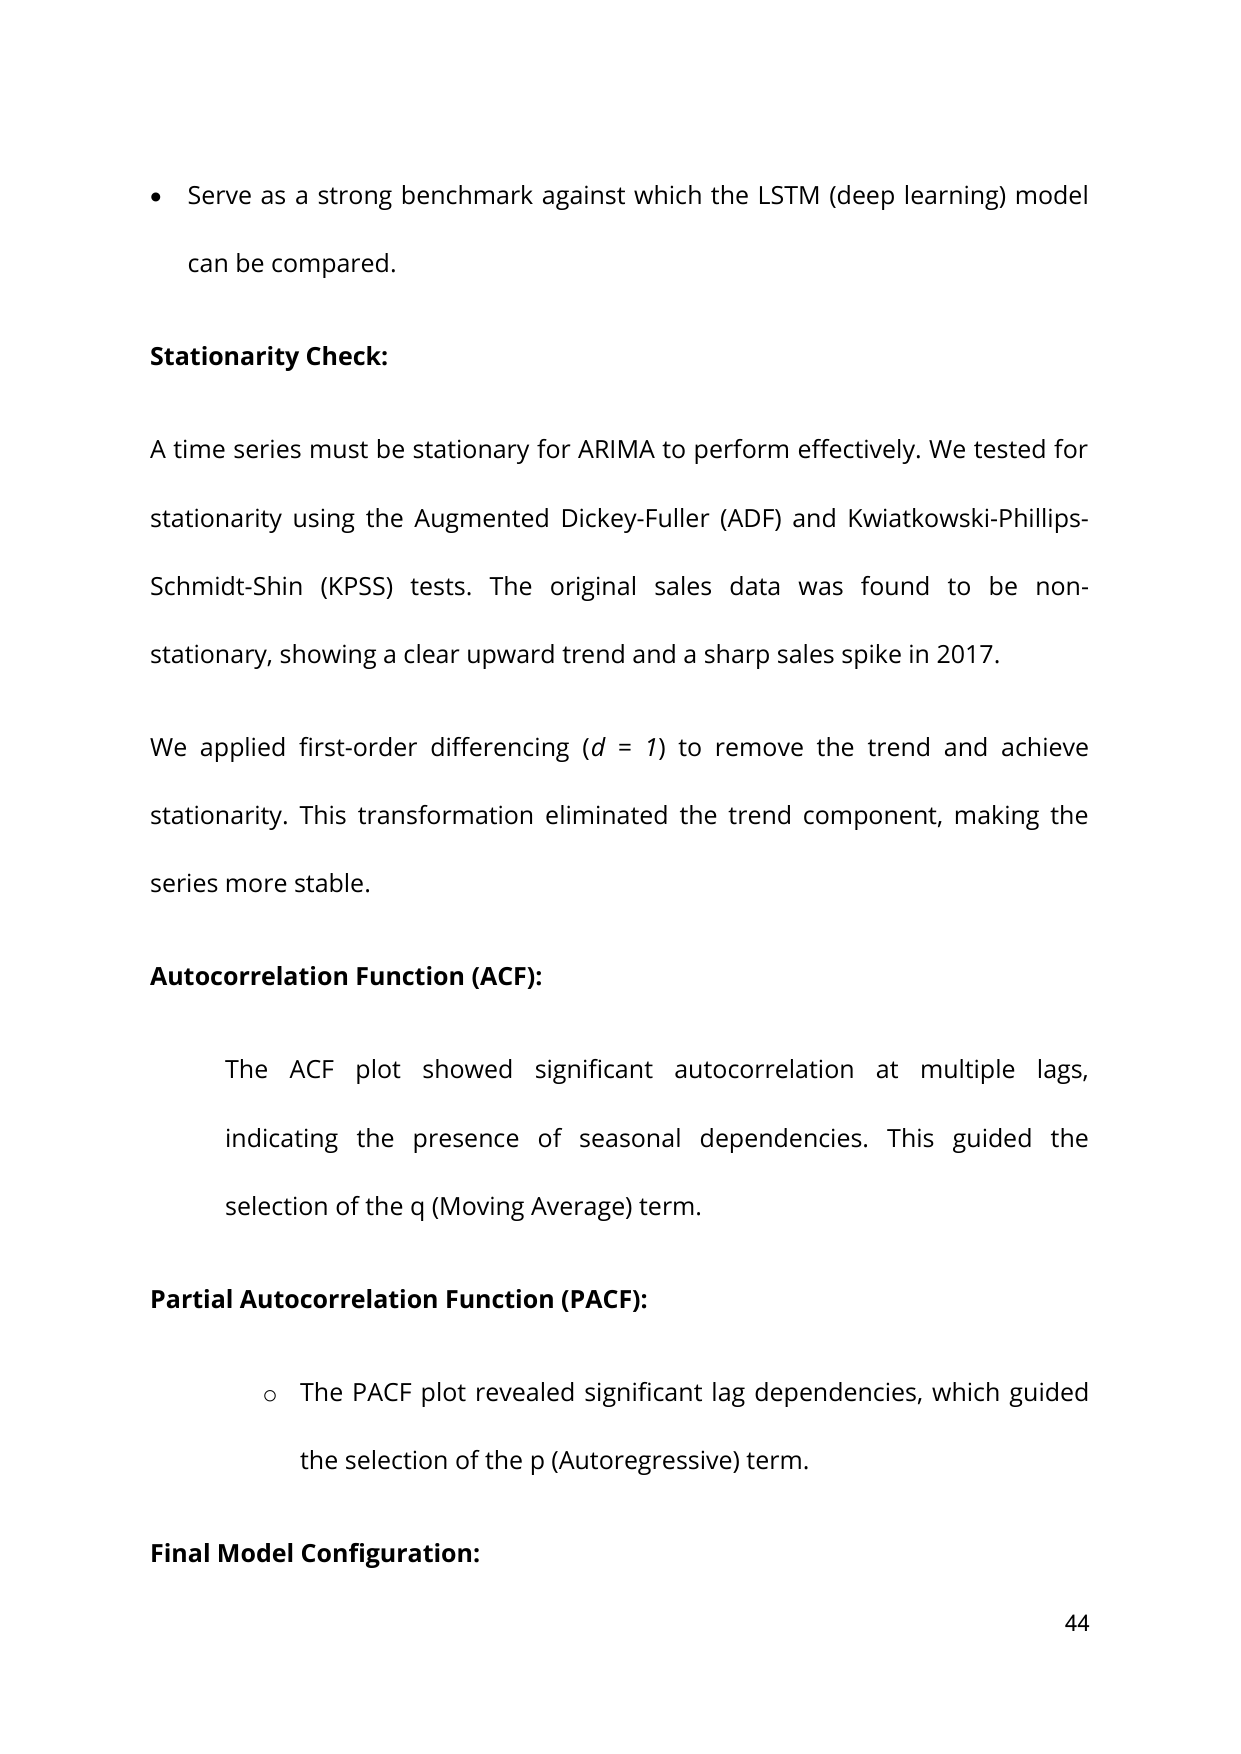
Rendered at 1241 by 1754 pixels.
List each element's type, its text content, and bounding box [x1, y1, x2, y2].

list The ACF plot showed significant autocorrelation at multiple lags, indicating the presence of seasonal dependencies. This guided the selection of the q (Moving Average) term. [225, 1052, 1090, 1222]
list The PACF plot revealed significant lag dependencies, which guided the selection of the p (Autoregressive) term. [262, 1374, 1090, 1477]
text We applied first-order differencing (d = 1) to remove the trend and achieve stationarity. This transformation eliminated the trend component, making the series more stable. [150, 729, 1090, 900]
text Final Model Configuration: [150, 1536, 1090, 1570]
text A time series must be stationary for ARIMA to perform effectively. We tested for stationarity using the Augmented Dickey-Fuller (ADF) and Kwiatkowski-Phillips-Schmidt-Shin (KPSS) tests. The original sales data was found to be non-stationary, showing a clear upward trend and a sharp sales spike in 2017. [150, 432, 1090, 671]
text Autocorrelation Function (ACF): [150, 959, 1090, 993]
text Stationarity Check: [150, 339, 1090, 373]
list Serve as a strong benchmark against which the LSTM (deep learning) model can be compared. [150, 178, 1090, 280]
text Partial Autocorrelation Function (PACF): [150, 1281, 1090, 1316]
